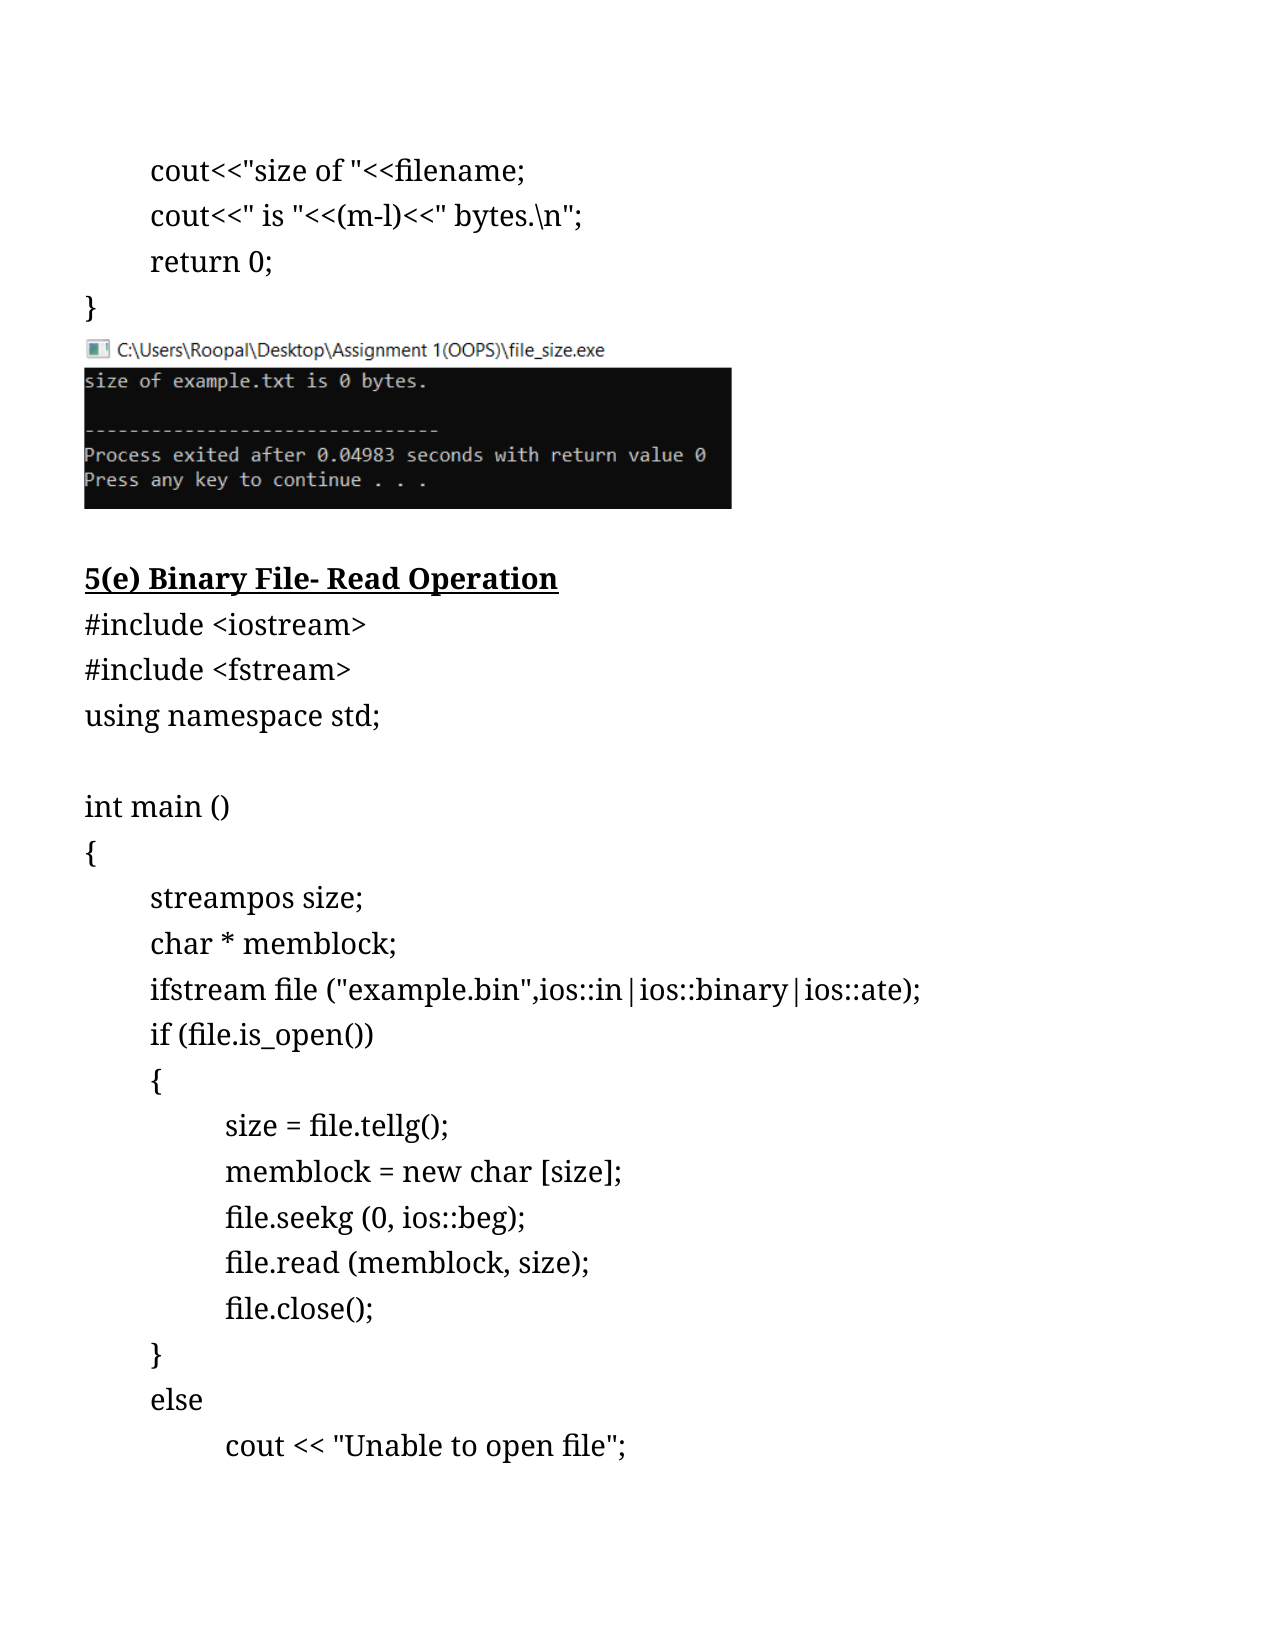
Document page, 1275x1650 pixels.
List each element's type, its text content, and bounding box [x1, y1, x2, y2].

text if (file.is_open()) [150, 1014, 1125, 1054]
text char * memblock; [150, 923, 1125, 963]
text size = file.tellg(); [225, 1106, 1125, 1145]
text memblock = new char [size]; [225, 1151, 1125, 1191]
text cout << "Unable to open file"; [150, 1425, 1125, 1465]
text ifstream file ("example.bin",ios::in|ios::binary|ios::ate); [150, 969, 1125, 1008]
text { [84, 832, 1125, 872]
text int main () [84, 786, 1125, 826]
text } [84, 287, 1125, 327]
picture [84, 332, 732, 509]
text streampos size; [150, 878, 1125, 917]
text 5(e) Binary File- Read Operation [84, 558, 1125, 598]
text } [150, 1334, 1125, 1373]
text else [150, 1379, 1125, 1419]
text using namespace std; [84, 695, 1125, 735]
text cout<<"size of "<<filename; [150, 150, 1125, 190]
text cout<<" is "<<(m-l)<<" bytes.\n"; [150, 196, 1125, 235]
text file.seekg (0, ios::beg); [225, 1197, 1125, 1237]
text return 0; [150, 241, 1125, 281]
text { [150, 1060, 1125, 1100]
text #include <iostream> [84, 604, 1125, 643]
text file.read (memblock, size); [225, 1243, 1125, 1282]
text file.close(); [225, 1288, 1125, 1328]
text #include <fstream> [84, 649, 1125, 689]
